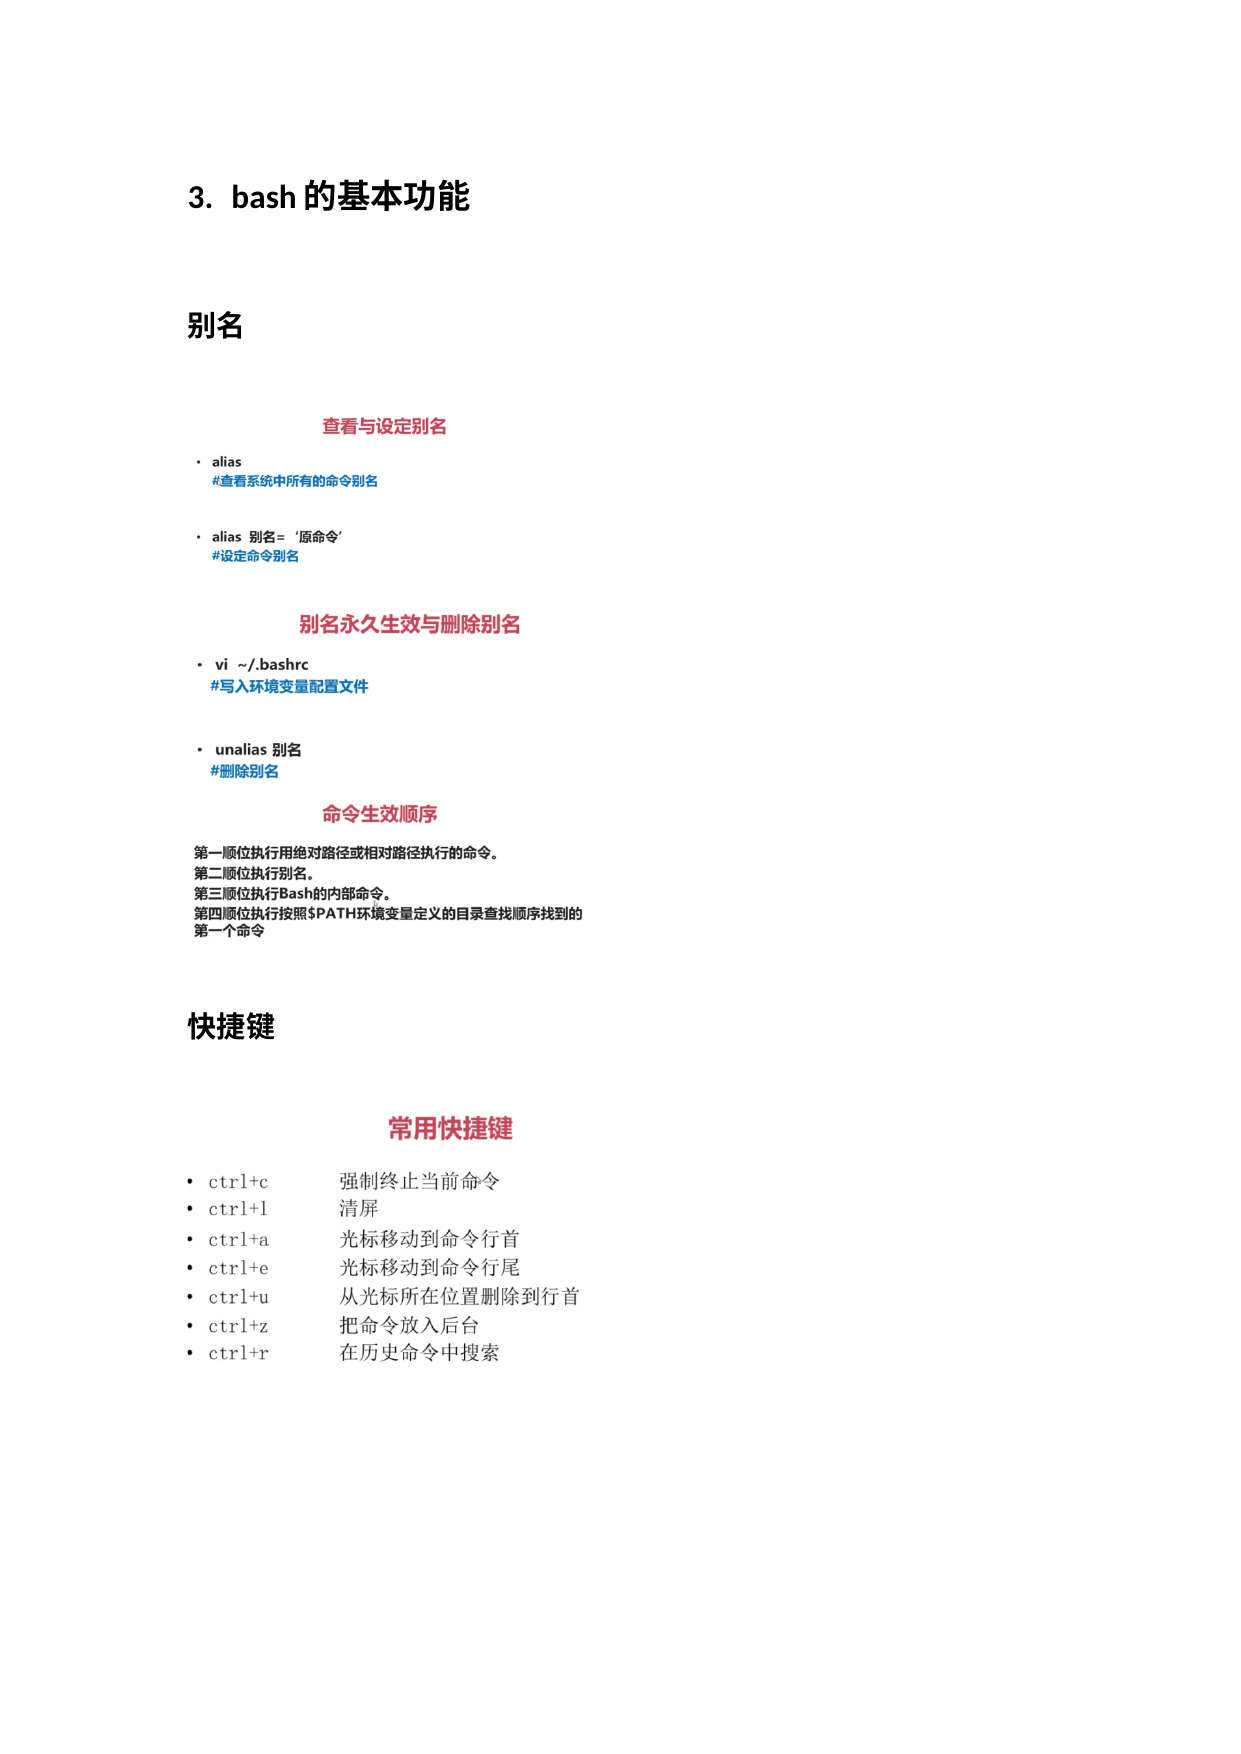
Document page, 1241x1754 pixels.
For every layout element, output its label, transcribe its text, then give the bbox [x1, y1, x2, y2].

picture [187, 410, 462, 564]
picture [187, 800, 587, 944]
subtitle 3. bash的基本功能 [187, 162, 1053, 227]
subtitle 别名 [187, 291, 1053, 356]
picture [187, 1110, 587, 1363]
subtitle 快捷键 [187, 992, 1053, 1057]
picture [187, 605, 524, 782]
